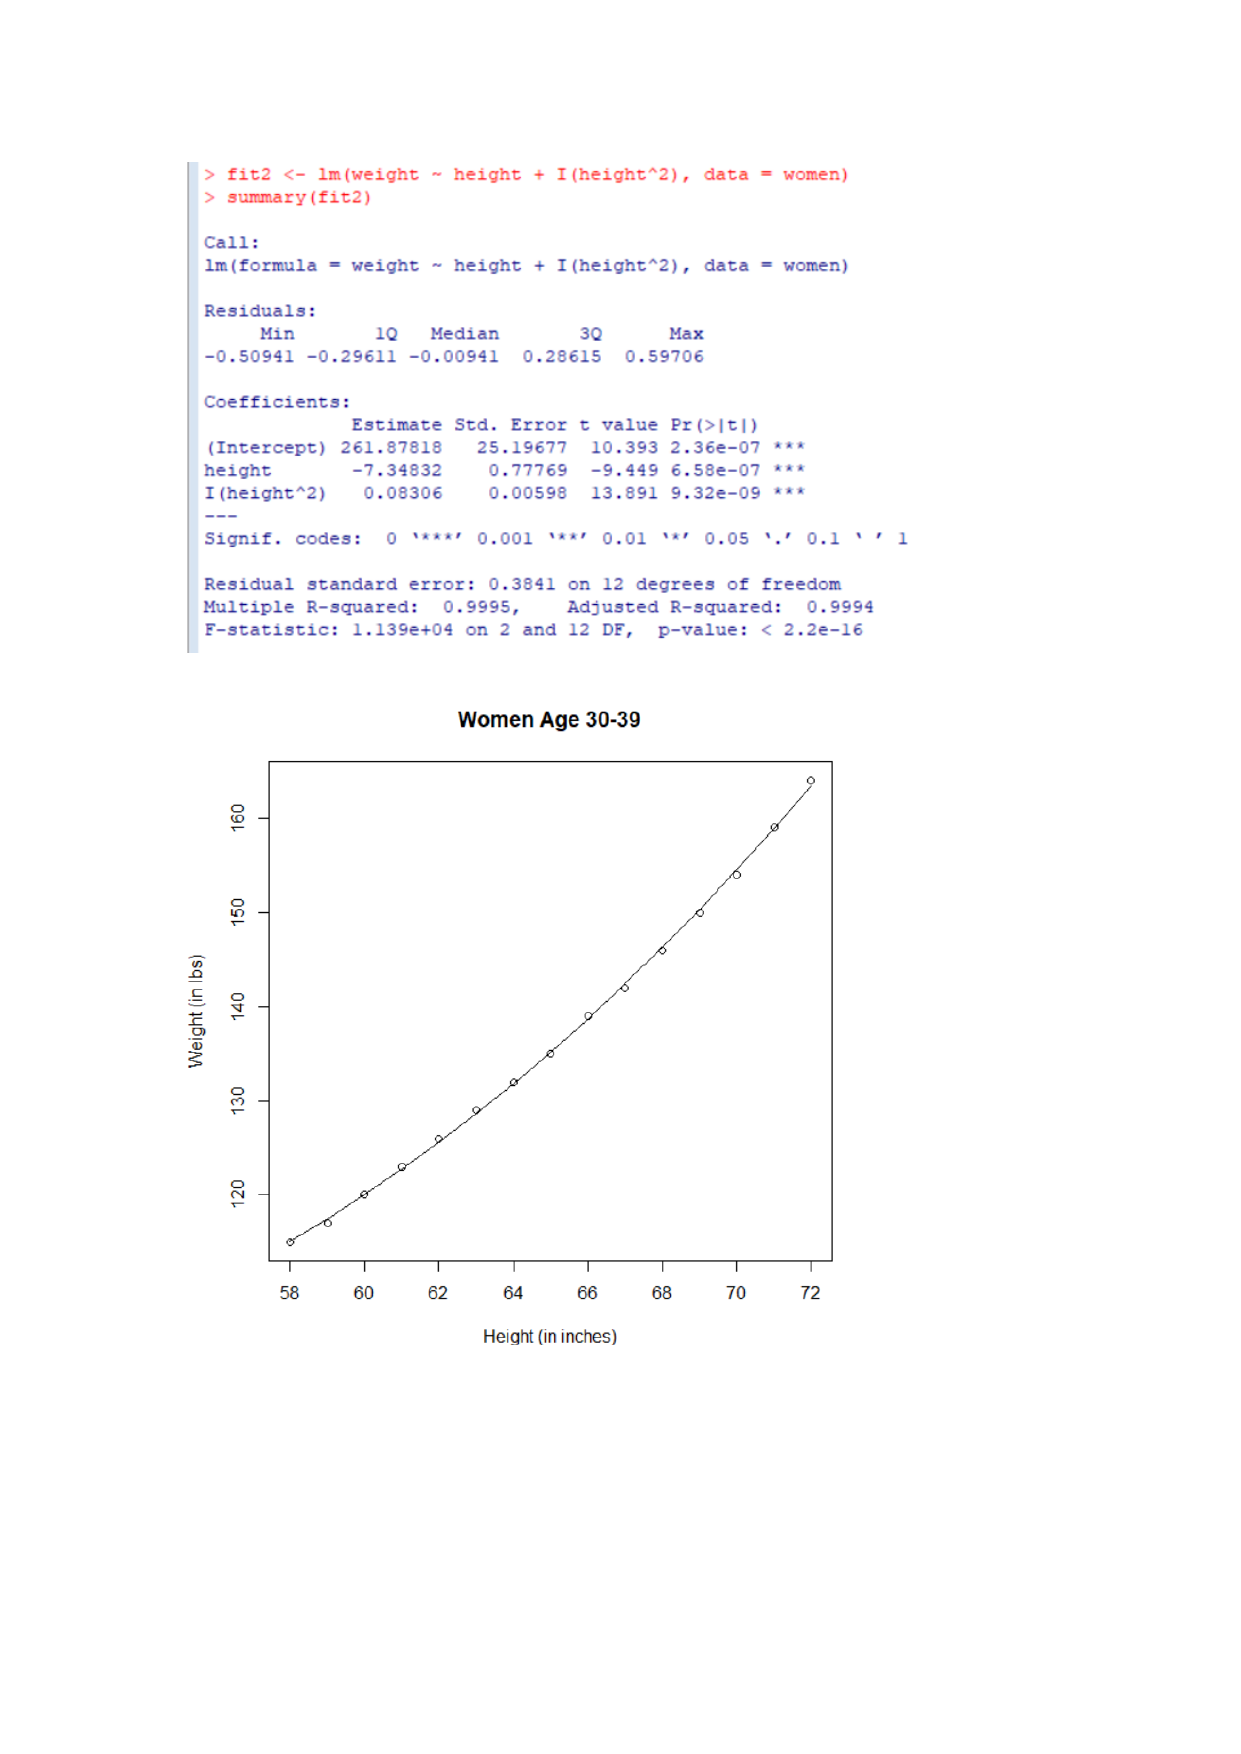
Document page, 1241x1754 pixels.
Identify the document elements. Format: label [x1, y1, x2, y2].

picture [187, 682, 874, 1345]
picture [187, 162, 1053, 653]
